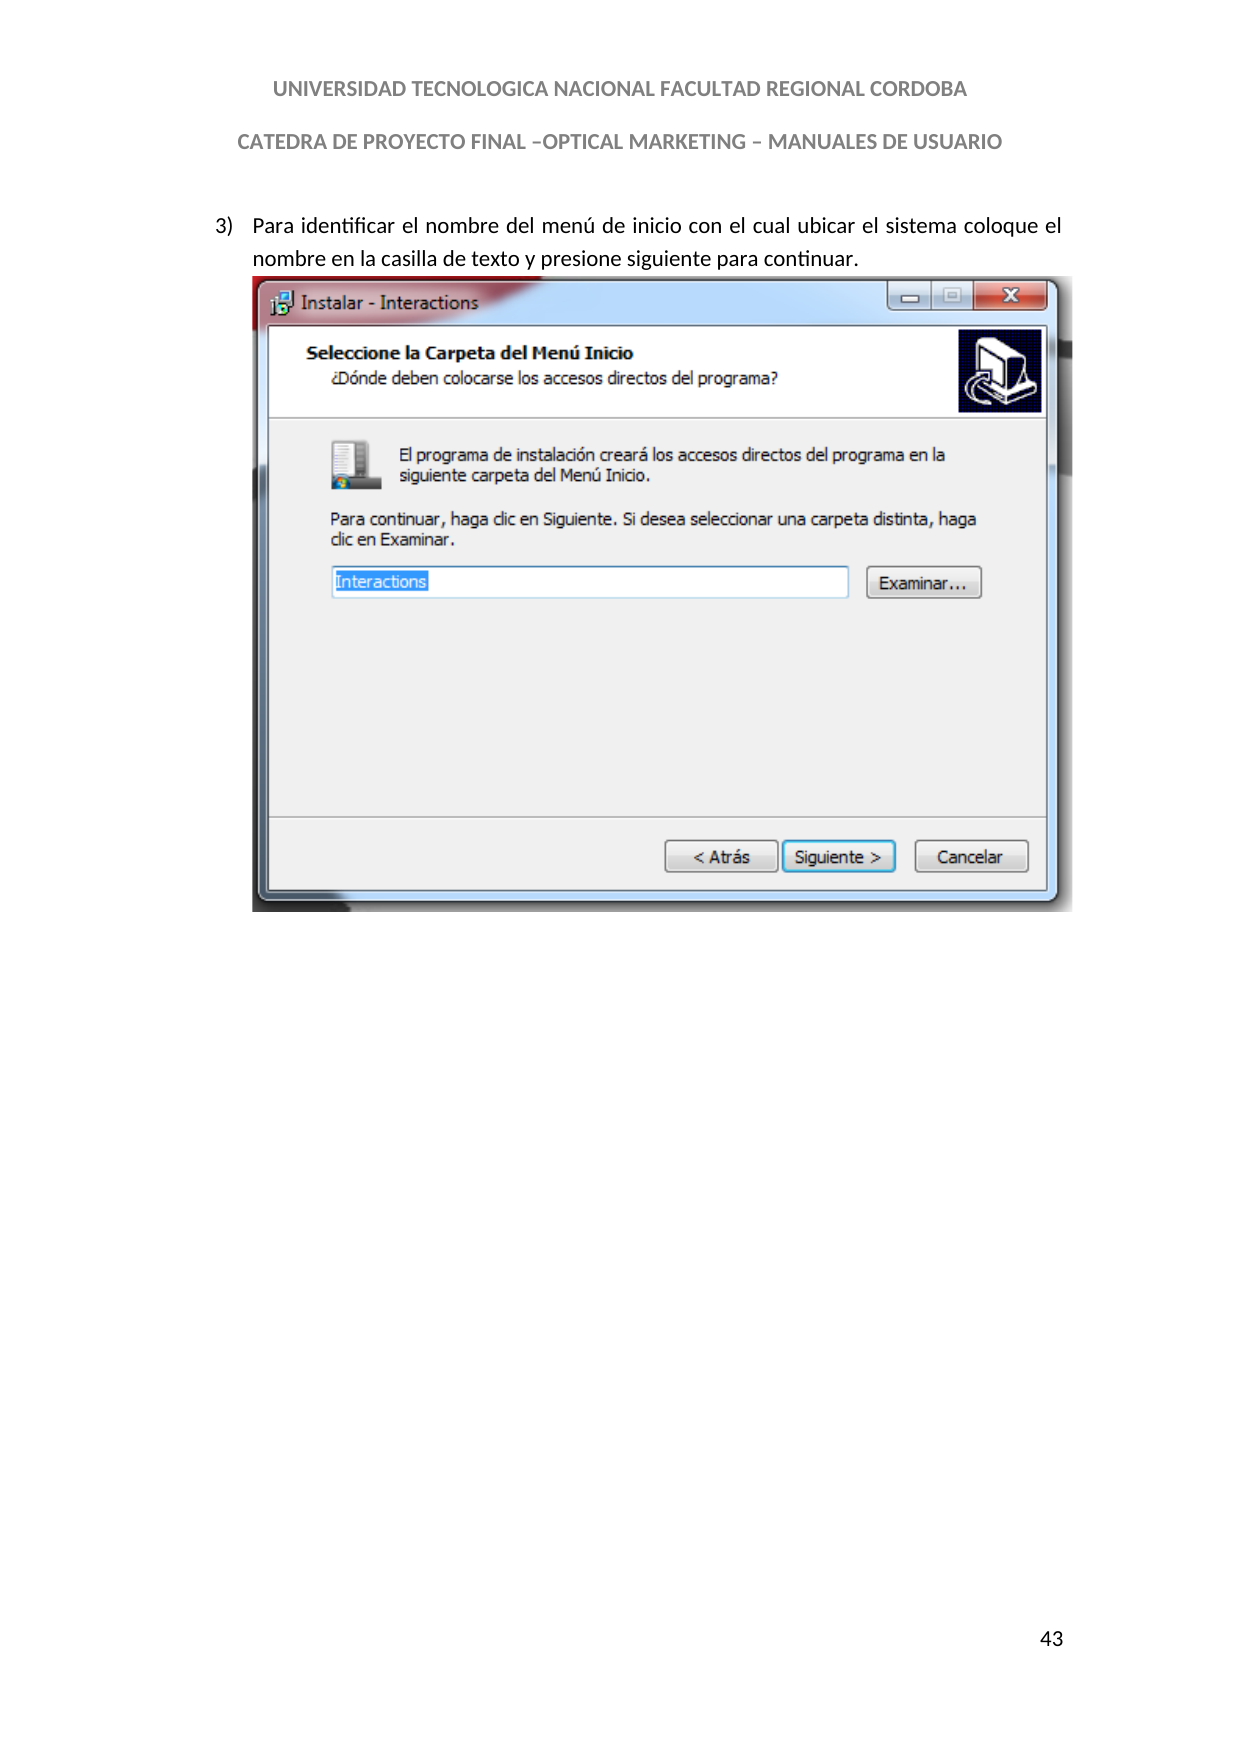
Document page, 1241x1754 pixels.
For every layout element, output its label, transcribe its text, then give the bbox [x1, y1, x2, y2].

list Para identificar el nombre del menú de inicio con el cual ubicar el sistema coloque el nombre en la casilla de texto y presione siguiente para continuar. [215, 212, 1063, 272]
picture [252, 276, 1073, 912]
